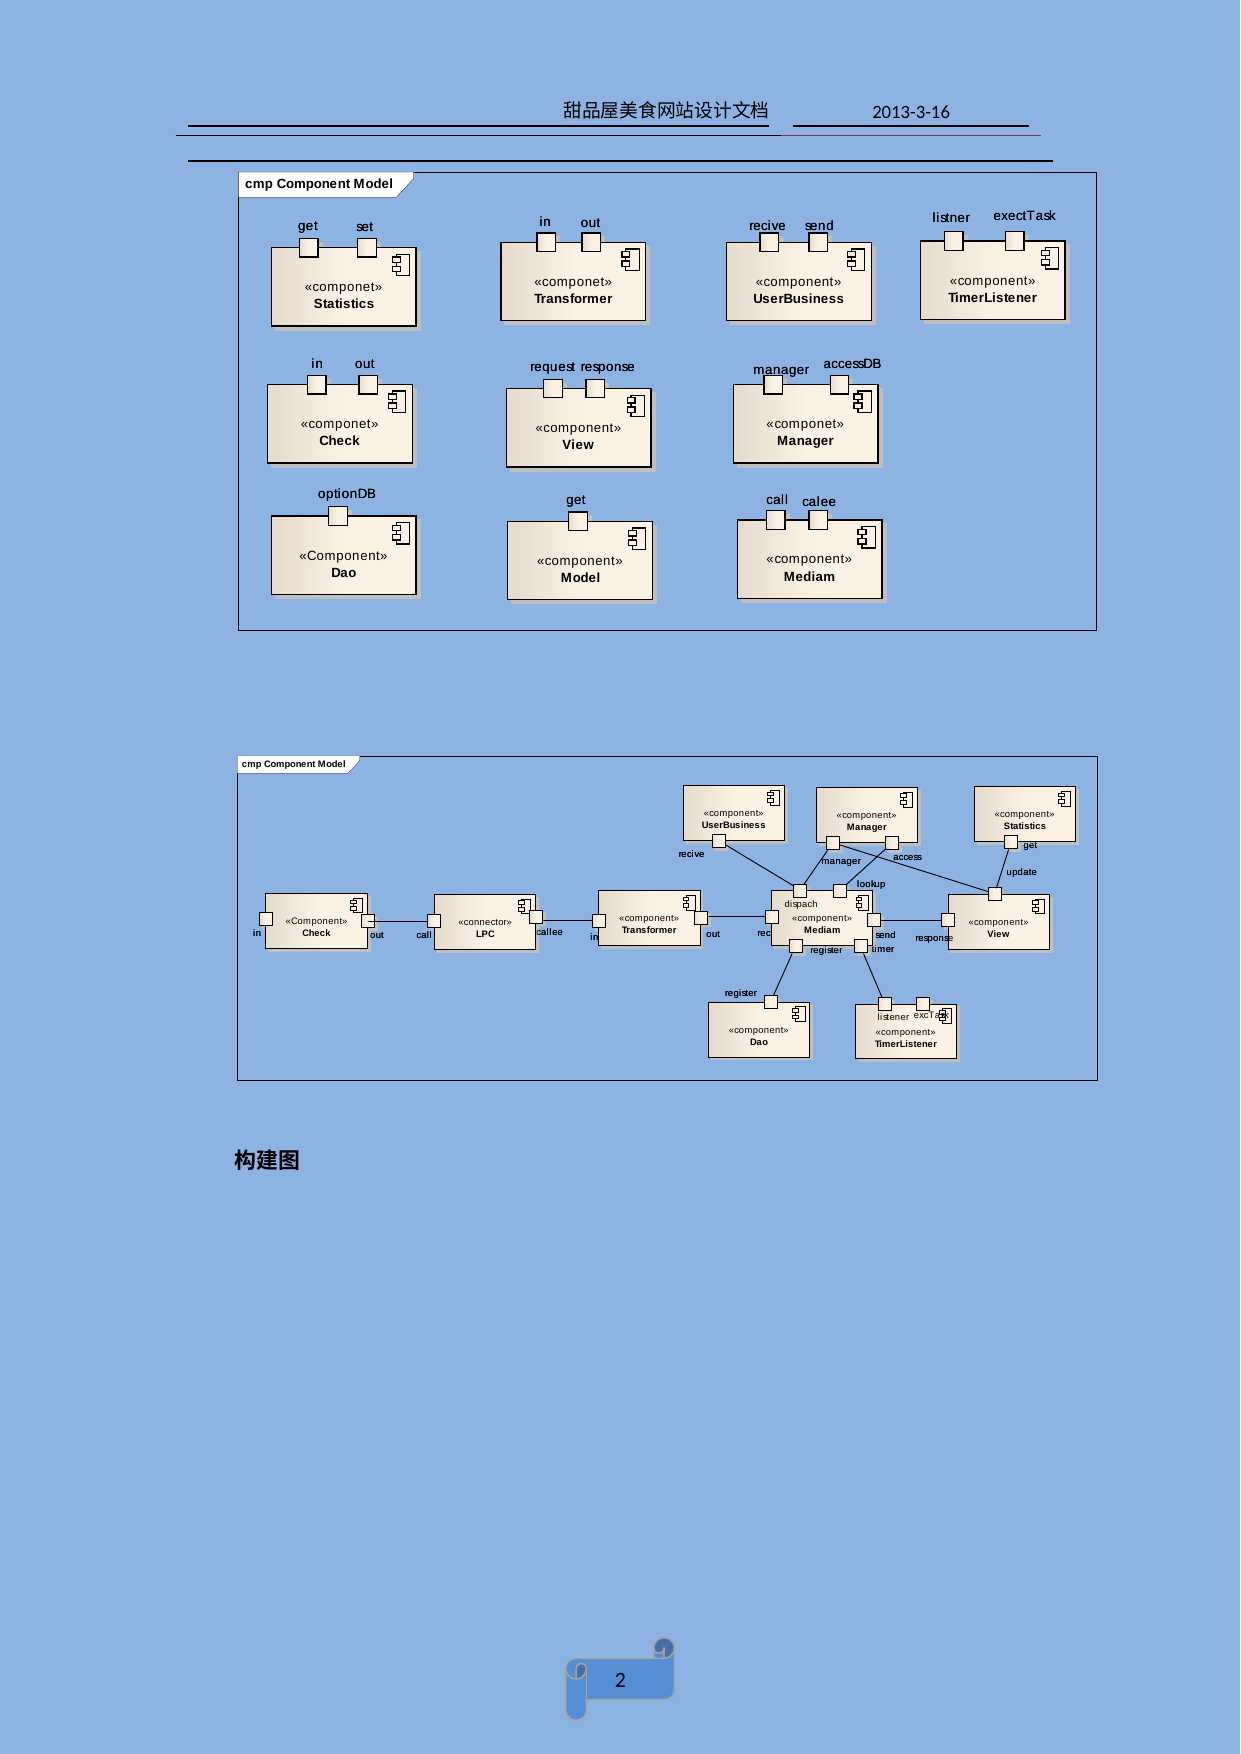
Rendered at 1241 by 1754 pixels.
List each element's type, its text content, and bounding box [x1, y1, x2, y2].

list 构建图 [234, 1143, 1053, 1176]
